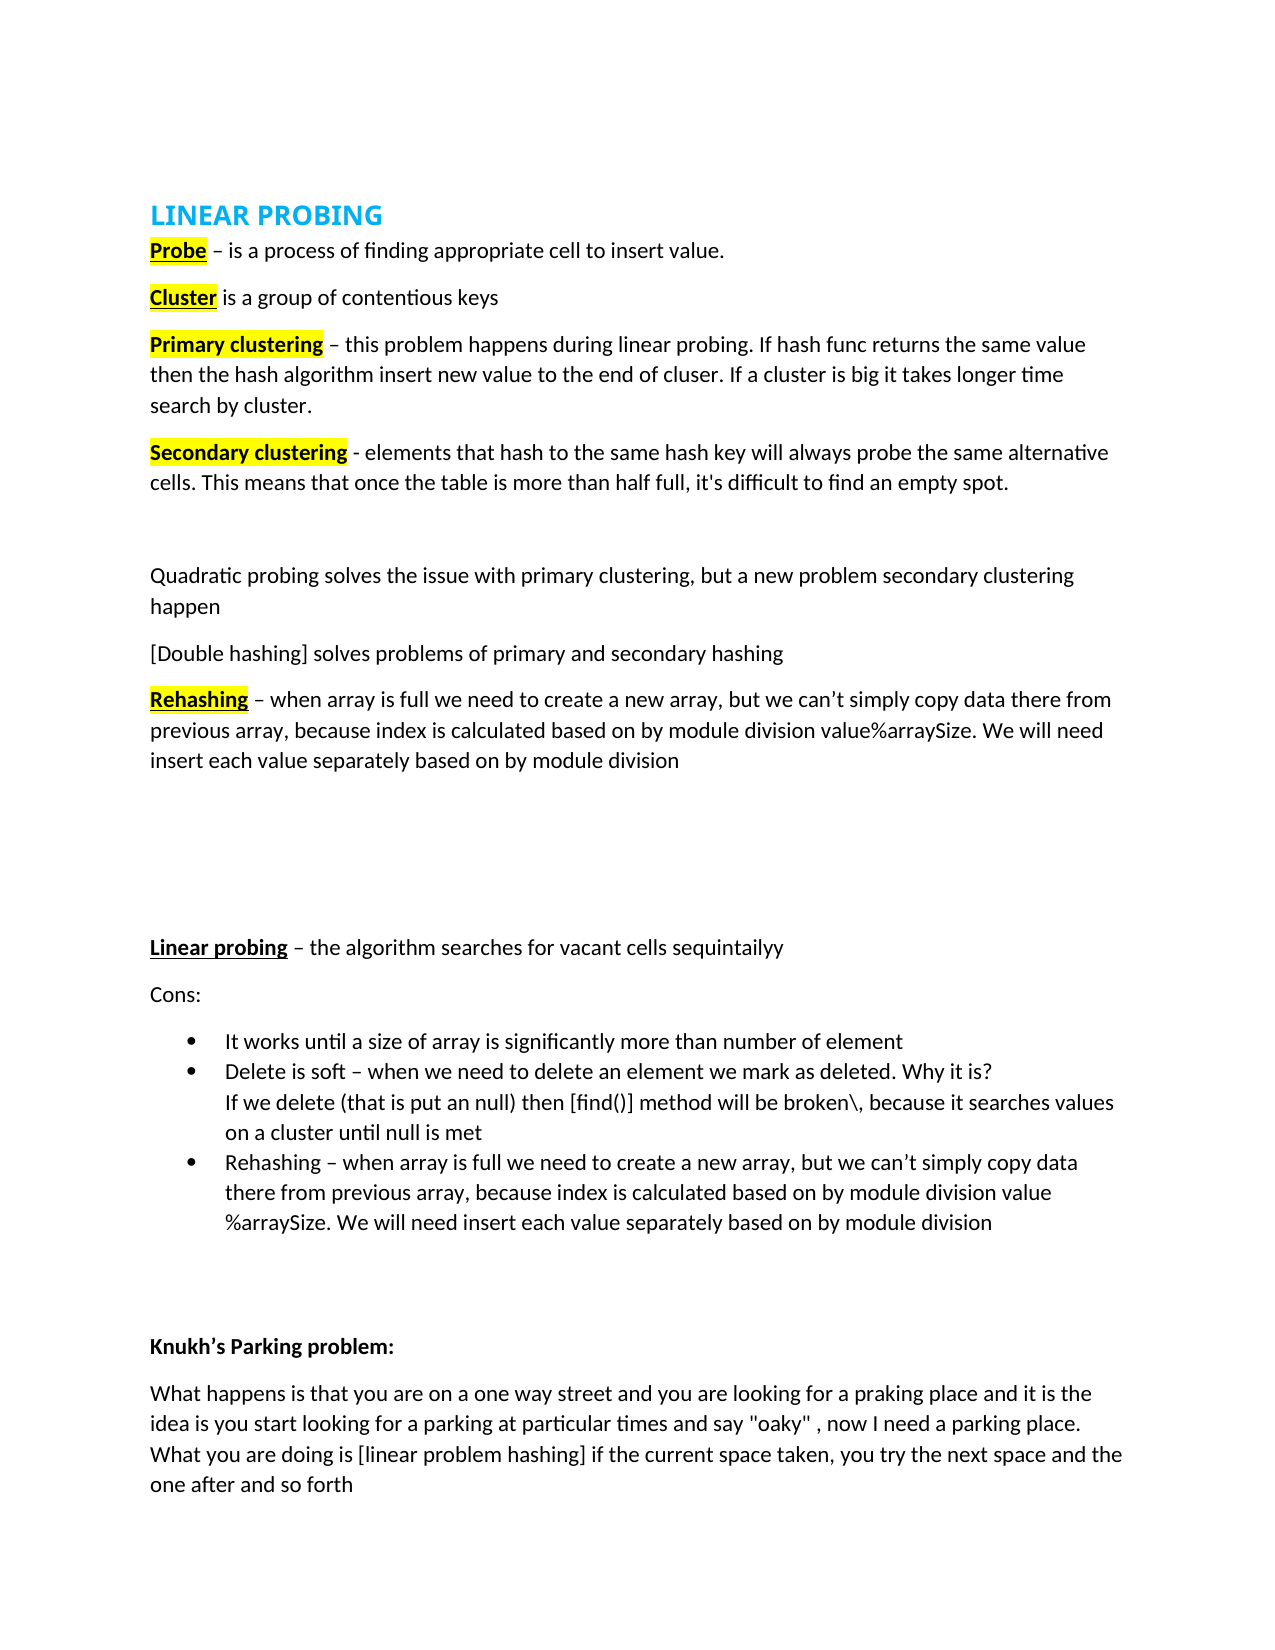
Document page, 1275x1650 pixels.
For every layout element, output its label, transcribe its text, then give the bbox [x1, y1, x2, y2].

list If we delete (that is put an null) then [find()] method will be broken\, because it searches values on a cluster until null is met [225, 1088, 1125, 1146]
text Knukh’s Parking problem: [150, 1332, 1125, 1361]
text Rehashing – when array is full we need to create a new array, but we can’t simply copy data there from previous array, because index is calculated based on by module division value%arraySize. We will need insert each value separately based on by module division [150, 686, 1125, 774]
list Delete is soft – when we need to delete an element we mark as deleted. Why it is? [187, 1057, 1125, 1086]
text [Double hashing] solves problems of primary and secondary hashing [150, 639, 1125, 667]
text What happens is that you are on a one way street and you are looking for a praking place and it is the idea is you start looking for a parking at particular times and say "oaky" , now I need a parking place. What you are doing is [linear problem hashing] if the current space taken, you try the next space and the one after and so forth [150, 1379, 1125, 1498]
text Cons: [150, 980, 1125, 1008]
text Primary clustering – this problem happens during linear probing. If hash func returns the same value then the hash algorithm insert new value to the end of cluser. If a cluster is big it takes longer time search by cluster. [150, 330, 1125, 419]
text Secondary clustering - elements that hash to the same hash key will always probe the same alternative cells. This means that once the table is more than half full, it's difficult to find an empty spot. [150, 438, 1125, 496]
text Linear probing – the algorithm searches for vacant cells sequintailyy [150, 933, 1125, 962]
text Quadratic probing solves the issue with primary clustering, but a new problem secondary clustering happen [150, 562, 1125, 620]
subtitle LINEAR PROBING [150, 197, 1125, 234]
list Rehashing – when array is full we need to create a new array, but we can’t simply copy data there from previous array, because index is calculated based on by module division value%arraySize. We will need insert each value separately based on by module division [187, 1148, 1125, 1237]
list It works until a size of array is significantly more than number of element [187, 1027, 1125, 1055]
text Cluster is a group of contentious keys [150, 283, 1125, 312]
text Probe – is a process of finding appropriate cell to insert value. [207, 237, 1125, 265]
